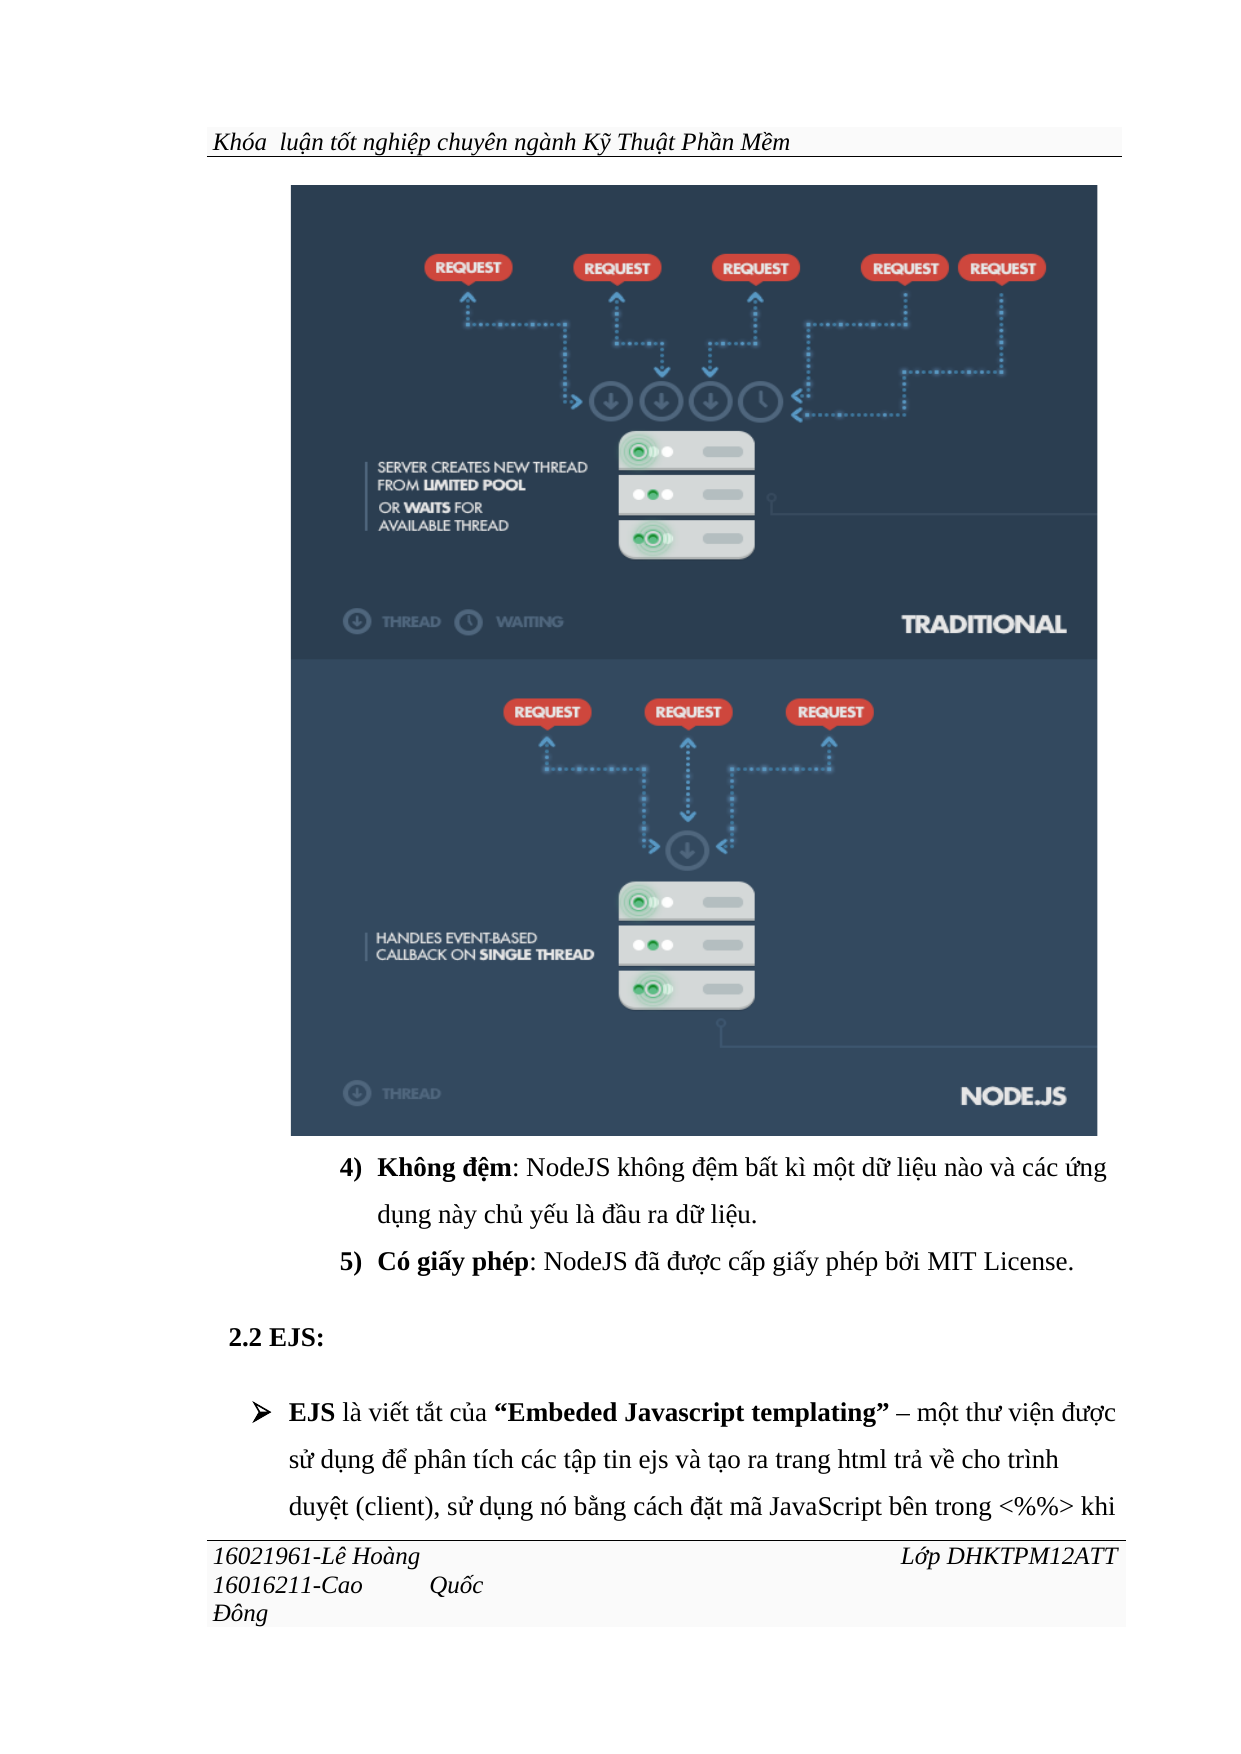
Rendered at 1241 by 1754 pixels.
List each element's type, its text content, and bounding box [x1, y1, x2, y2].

list Không đệm: NodeJS không đệm bất kì một dữ liệu nào và các ứng dụng này chủ yếu là đầu ra dữ liệu. [339, 1151, 1122, 1229]
subtitle EJS: [228, 1321, 1122, 1352]
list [251, 1396, 1122, 1521]
list Có giấy phép: NodeJS đã được cấp giấy phép bởi MIT License. [339, 1245, 1122, 1276]
picture [290, 185, 1098, 1136]
